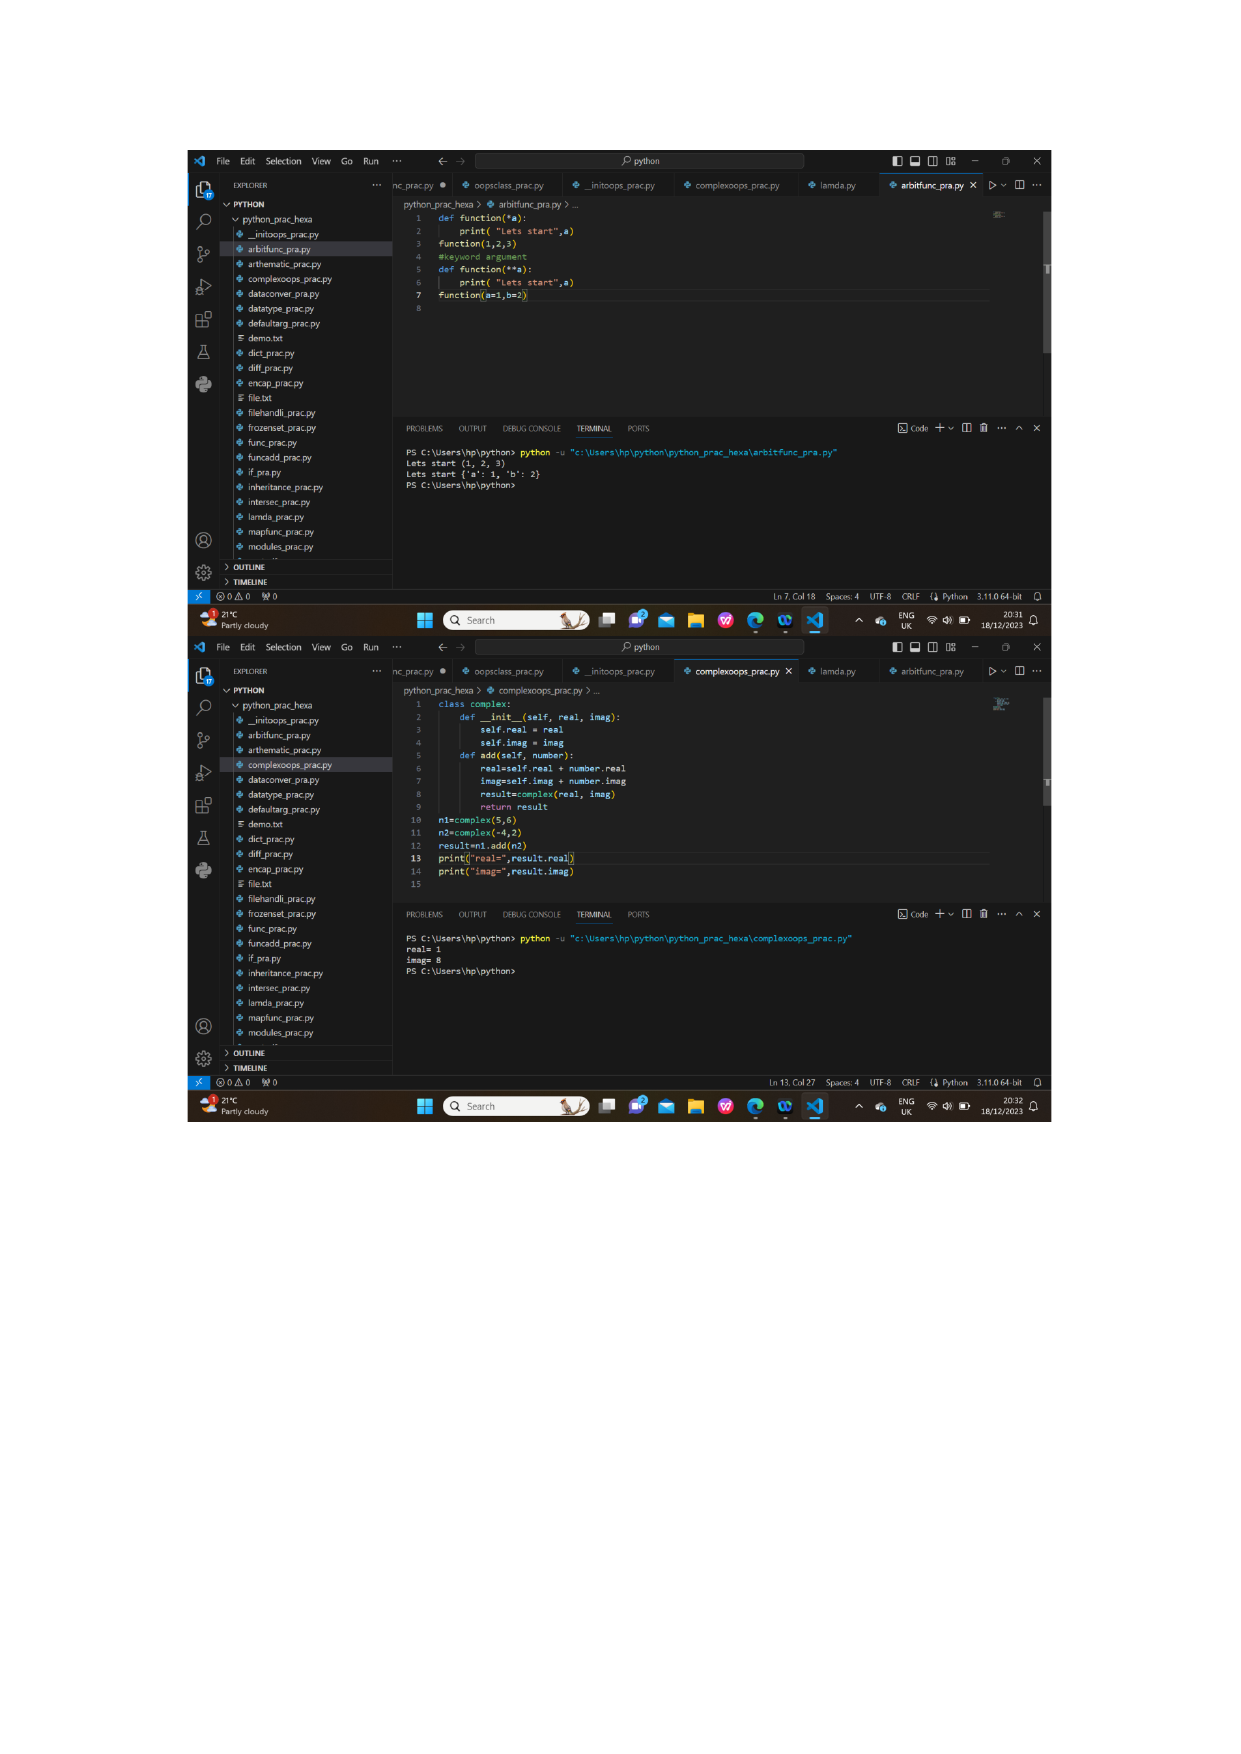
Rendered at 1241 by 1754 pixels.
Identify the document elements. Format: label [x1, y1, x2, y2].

picture [187, 150, 1052, 1122]
